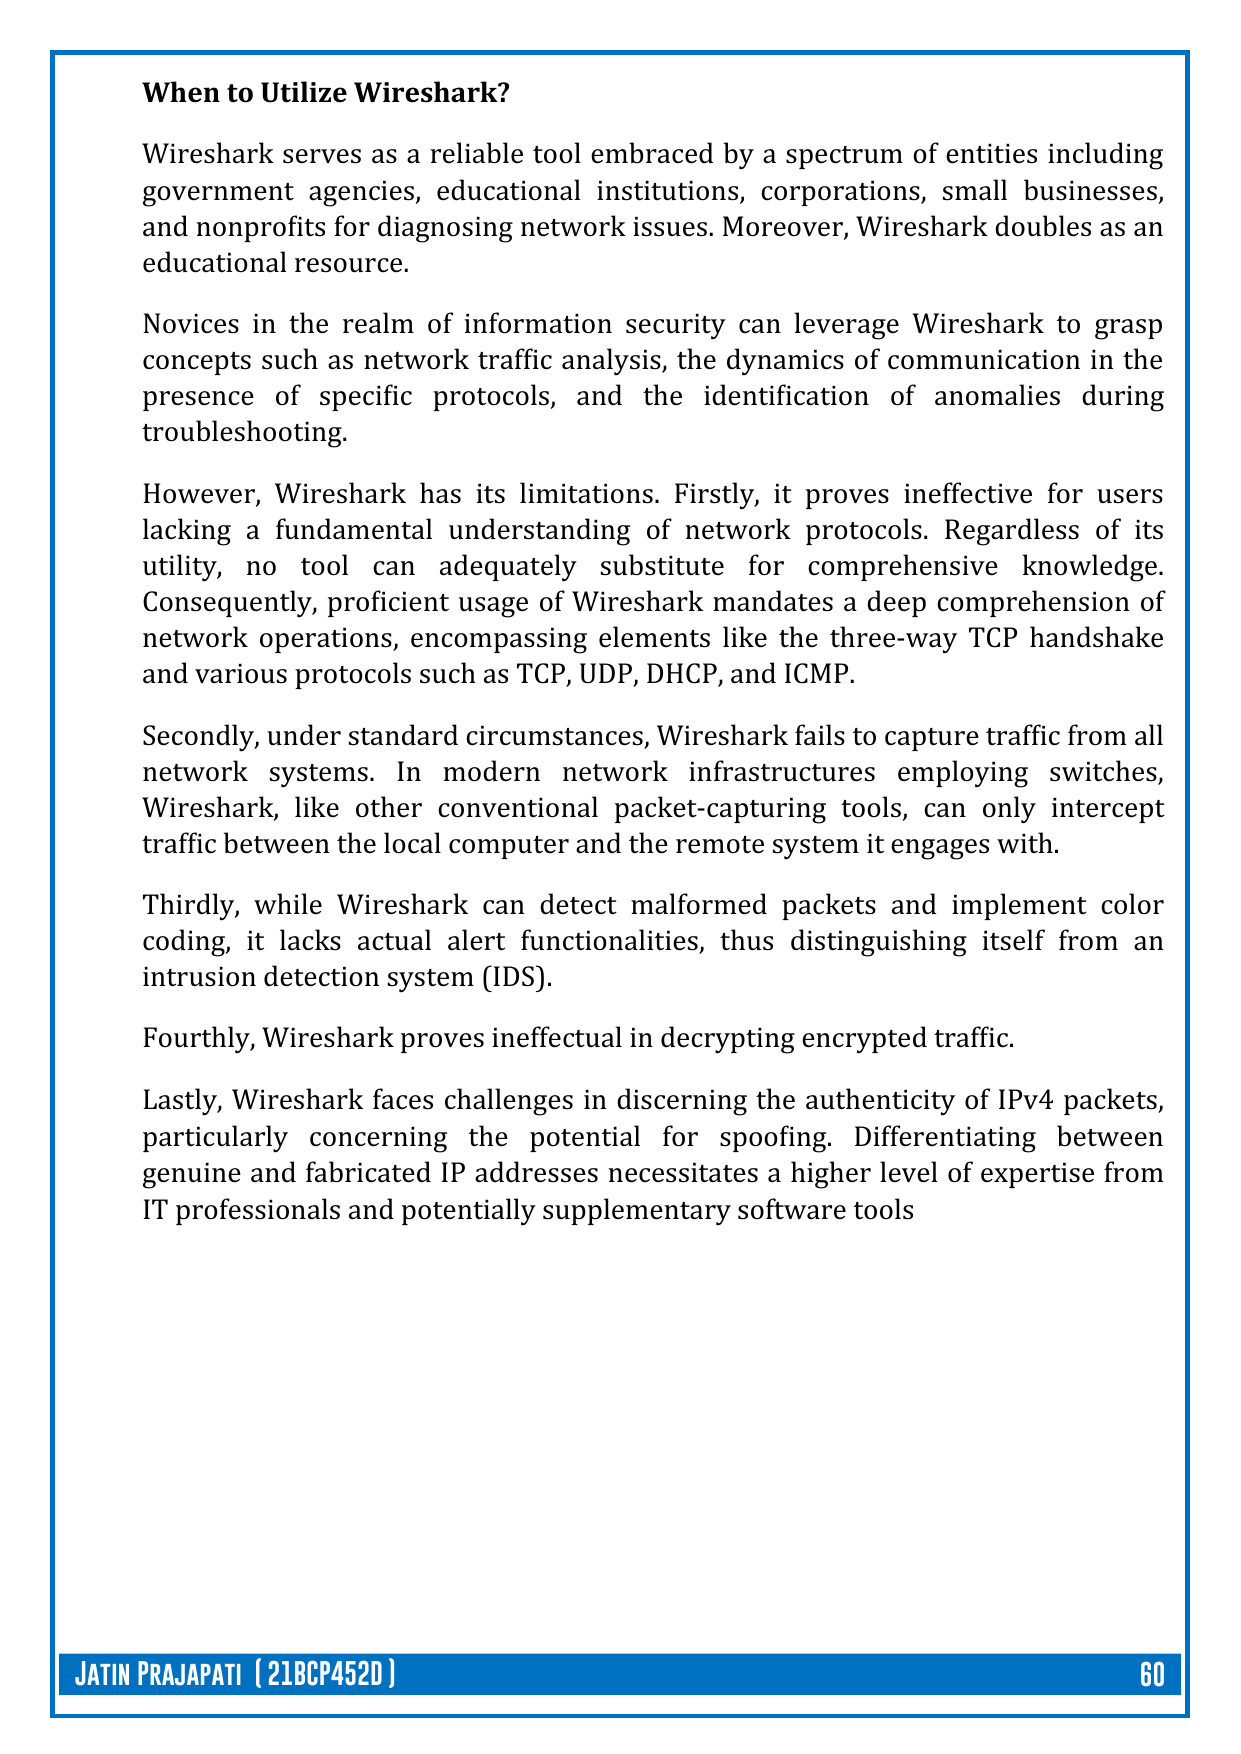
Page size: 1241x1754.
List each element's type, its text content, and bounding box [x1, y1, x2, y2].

text Novices in the realm of information security can leverage Wireshark to grasp concepts such as network traffic analysis, the dynamics of communication in the presence of specific protocols, and the identification of anomalies during troubleshooting. [142, 306, 1165, 448]
text Secondly, under standard circumstances, Wireshark fails to capture traffic from all network systems. In modern network infrastructures employing switches, Wireshark, like other conventional packet-capturing tools, can only intercept traffic between the local computer and the remote system it engages with. [142, 717, 1165, 860]
text Wireshark serves as a reliable tool embraced by a spectrum of entities including government agencies, educational institutions, corporations, small businesses, and nonprofits for diagnosing network issues. Moreover, Wireshark doubles as an educational resource. [142, 136, 1165, 279]
text When to Utilize Wireshark? [142, 75, 1165, 109]
text However, Wireshark has its limitations. Firstly, it proves ineffective for users lacking a fundamental understanding of network protocols. Regardless of its utility, no tool can adequately substitute for comprehensive knowledge. Consequently, proficient usage of Wireshark mandates a deep comprehension of network operations, encompassing elements like the three-way TCP handshake and various protocols such as TCP, UDP, DHCP, and ICMP. [142, 475, 1165, 690]
text Fourthly, Wireshark proves ineffectual in decrypting encrypted traffic. [142, 1020, 1165, 1054]
text Thirdly, while Wireshark can detect malformed packets and implement color coding, it lacks actual alert functionalities, thus distinguishing itself from an intrusion detection system (IDS). [142, 887, 1165, 993]
text Lastly, Wireshark faces challenges in discerning the authenticity of IPv4 packets, particularly concerning the potential for spoofing. Differentiating between genuine and fabricated IP addresses necessitates a higher level of expertise from IT professionals and potentially supplementary software tools [142, 1081, 1165, 1226]
